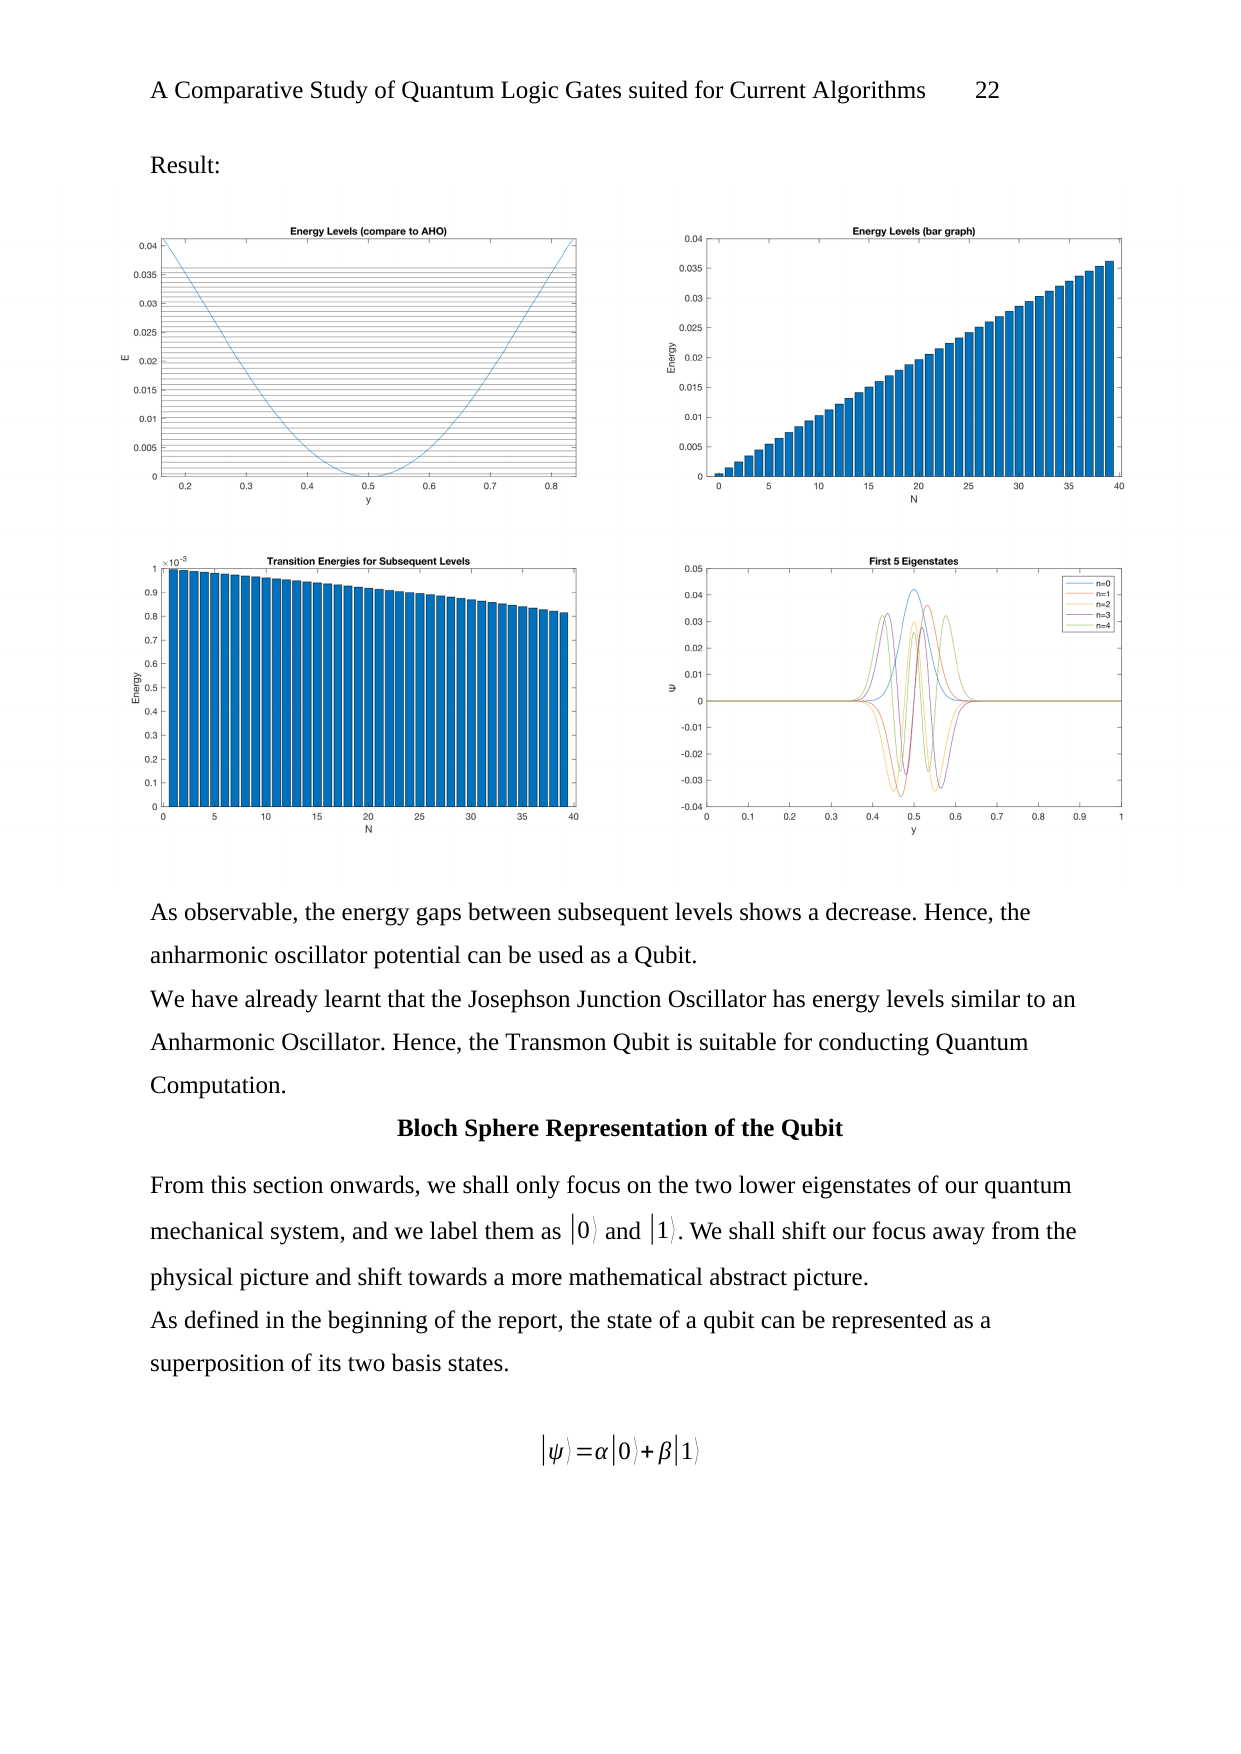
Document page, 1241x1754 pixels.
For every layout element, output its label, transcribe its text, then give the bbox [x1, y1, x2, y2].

text As defined in the beginning of the report, the state of a qubit can be represented as a superposition of its two basis states. [150, 1305, 1090, 1377]
text As observable, the energy gaps between subsequent levels shows a decrease. Hence, the anharmonic oscillator potential can be used as a Qubit. We have already learnt that the Josephson Junction Oscillator has energy levels similar to an Anharmonic Oscillator. Hence, the Transmon Qubit is suitable for conducting Quantum Computation. [150, 879, 1090, 1099]
picture [0, 186, 1234, 879]
text From this section onwards, we shall only focus on the two lower eigenstates of our quantum mechanical system, and we label them as and . We shall shift our focus away from the physical picture and shift towards a more mathematical abstract picture. [150, 1171, 1090, 1290]
subtitle Bloch Sphere Representation of the Qubit [150, 1113, 1090, 1142]
text Result: [150, 150, 1090, 179]
